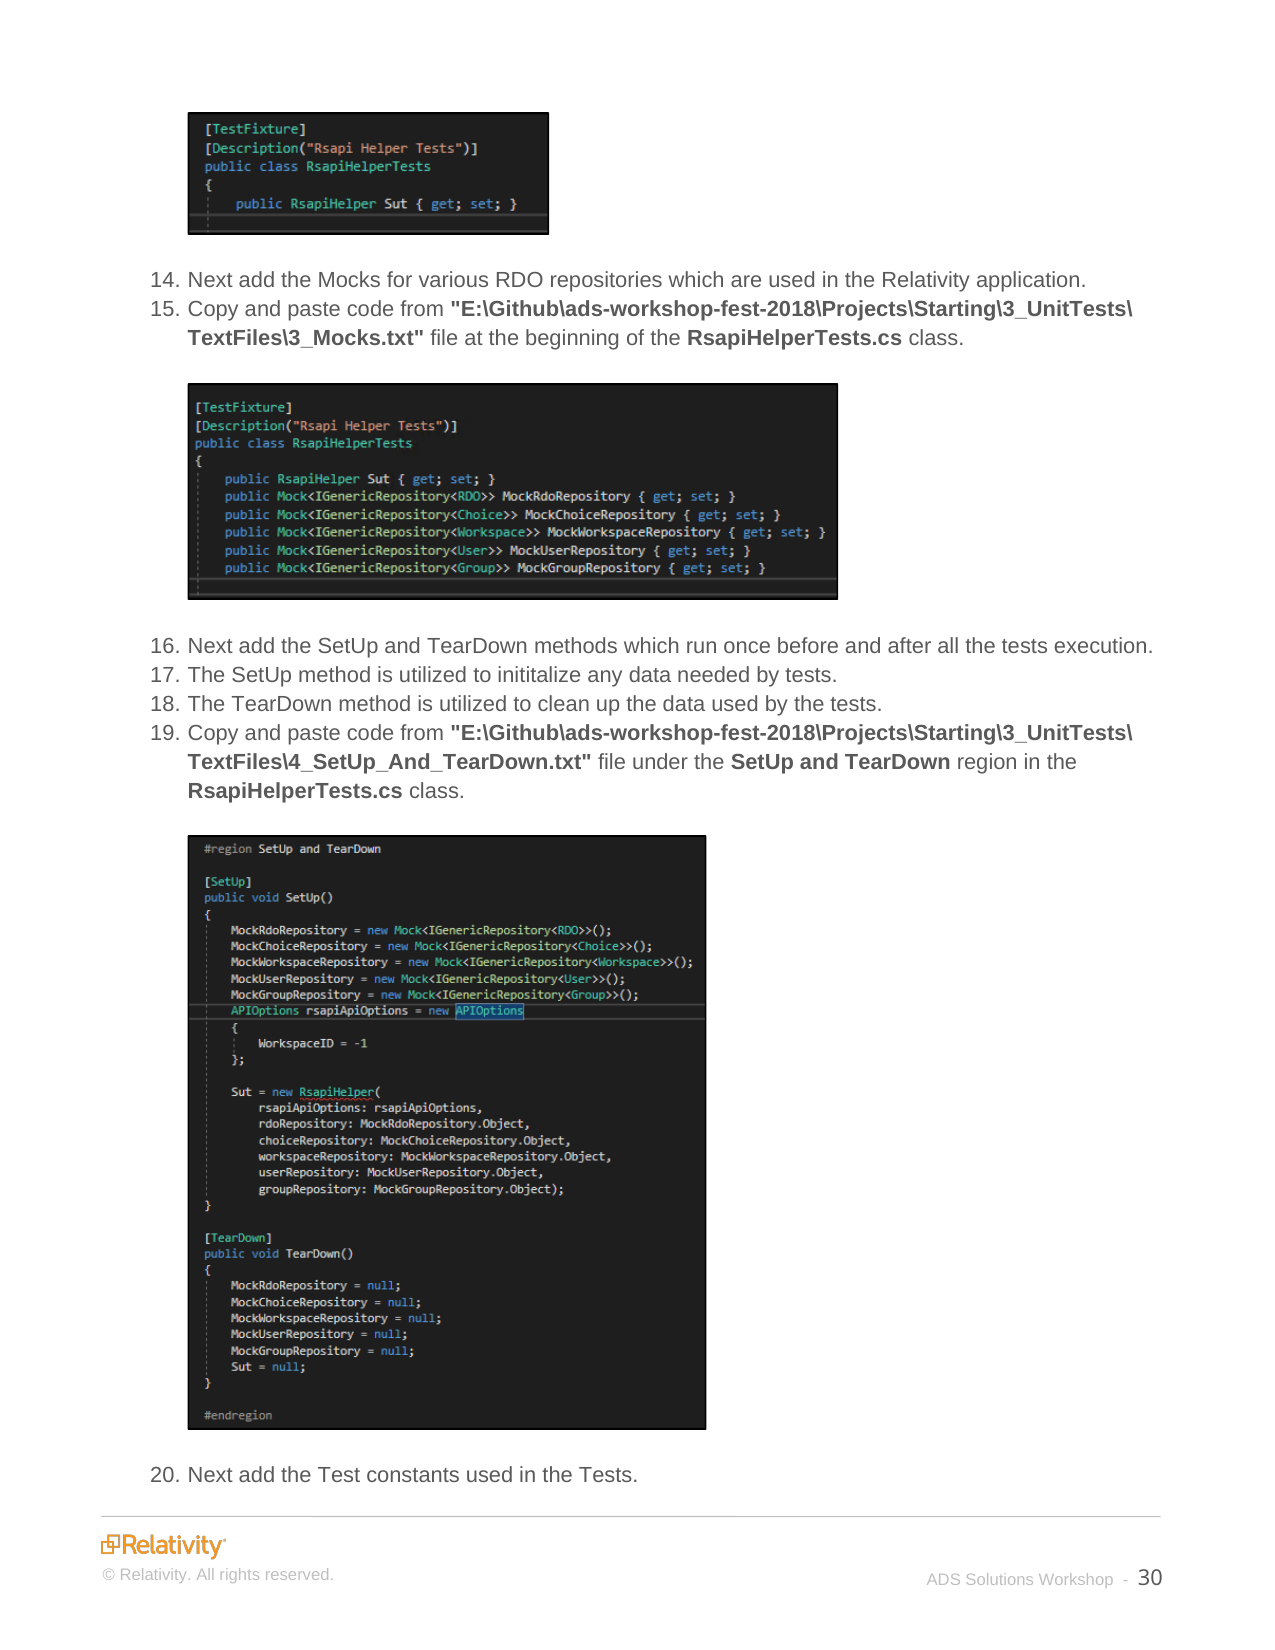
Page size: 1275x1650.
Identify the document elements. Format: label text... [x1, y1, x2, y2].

picture [187, 112, 550, 235]
list Next add the Test constants used in the Tests. [150, 1462, 1162, 1487]
list Copy and paste code from "E:\Github\ads-workshop-fest-2018\Projects\Starting\3_UnitTests\TextFiles\3_Mocks.txt" file at the beginning of the RsapiHelperTests.cs class. [150, 296, 1162, 350]
list Copy and paste code from "E:\Github\ads-workshop-fest-2018\Projects\Starting\3_UnitTests\TextFiles\4_SetUp_And_TearDown.txt" file under the SetUp and TearDown region in the RsapiHelperTests.cs class. [150, 719, 1162, 803]
list Next add the SetUp and TearDown methods which run once before and after all the tests execution. [150, 633, 1162, 658]
list The TearDown method is utilized to clean up the data used by the tests. [150, 691, 1162, 716]
picture [187, 383, 839, 600]
list The SetUp method is utilized to inititalize any data needed by tests. [150, 662, 1162, 687]
picture [100, 1534, 227, 1560]
list Next add the Mocks for various RDO repositories which are used in the Relativity application. [150, 267, 1162, 292]
picture [187, 835, 707, 1430]
